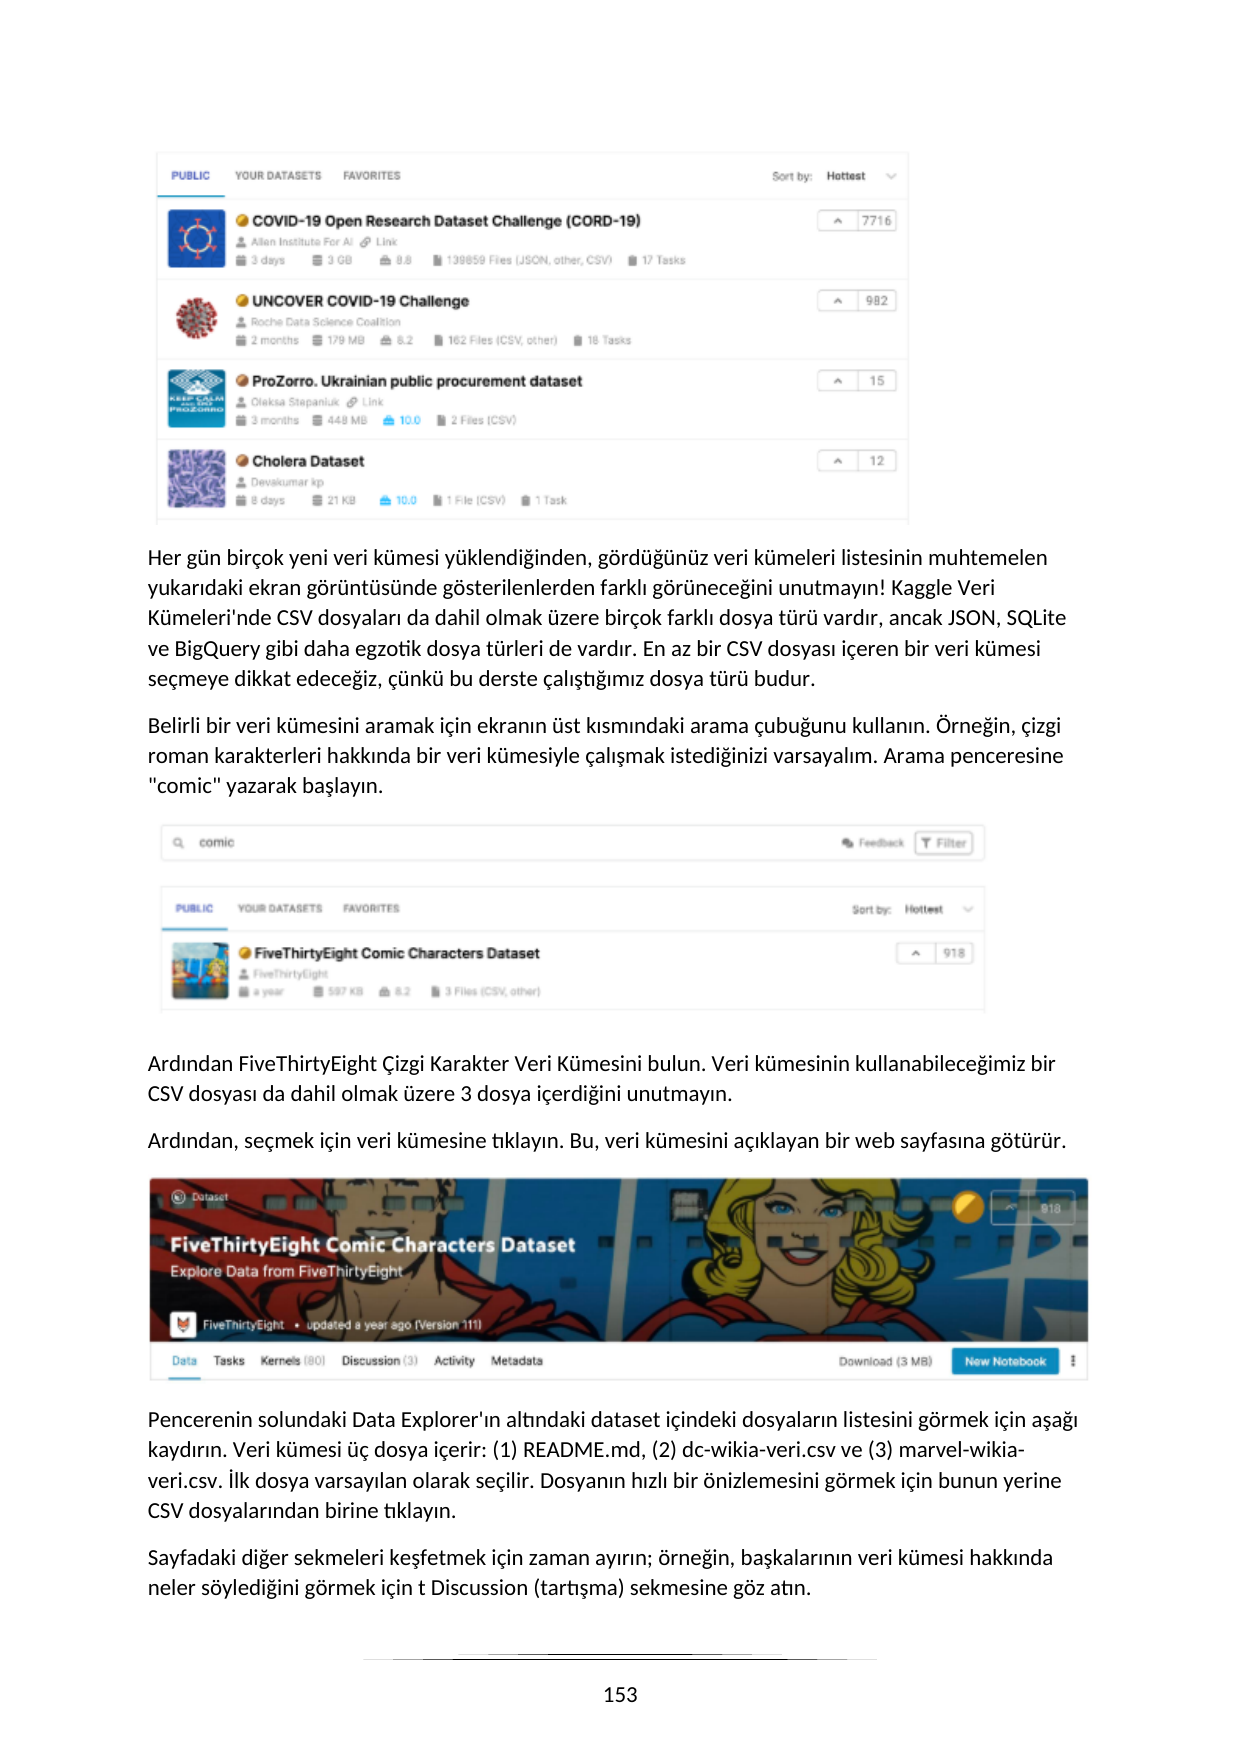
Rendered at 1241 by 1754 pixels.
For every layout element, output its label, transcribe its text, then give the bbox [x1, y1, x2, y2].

text Ardından, seçmek için veri kümesine tıklayın. Bu, veri kümesini açıklayan bir web sayfasına götürür. [148, 1126, 1093, 1154]
text Pencerenin solundaki Data Explorer'ın altındaki dataset içindeki dosyaların listesini görmek için aşağı kaydırın. Veri kümesi üç dosya içerir: (1) README.md, (2) dc-wikia-veri.csv ve (3) marvel-wikia-veri.csv. İlk dosya varsayılan olarak seçilir. Dosyanın hızlı bir önizlemesini görmek için bunun yerine CSV dosyalarından birine tıklayın. [148, 1405, 1093, 1524]
text Belirli bir veri kümesini aramak için ekranın üst kısmındaki arama çubuğunu kullanın. Örneğin, çizgi roman karakterleri hakkında bir veri kümesiyle çalışmak istediğinizi varsayalım. Arama penceresine "comic" yazarak başlayın. [148, 711, 1093, 799]
picture [147, 147, 910, 525]
picture [147, 818, 998, 1031]
text Sayfadaki diğer sekmeleri keşfetmek için zaman ayırın; örneğin, başkalarının veri kümesi hakkında neler söylediğini görmek için t Discussion (tartışma) sekmesine göz atın. [148, 1543, 1093, 1601]
text Her gün birçok yeni veri kümesi yüklendiğinden, gördüğünüz veri kümeleri listesinin muhtemelen yukarıdaki ekran görüntüsünde gösterilenlerden farklı görüneceğini unutmayın! Kaggle Veri Kümeleri'nde CSV dosyaları da dahil olmak üzere birçok farklı dosya türü vardır, ancak JSON, SQLite ve BigQuery gibi daha egzotik dosya türleri de vardır. En az bir CSV dosyası içeren bir veri kümesi seçmeye dikkat edeceğiz, çünkü bu derste çalıştığımız dosya türü budur. [148, 543, 1093, 692]
text Ardından FiveThirtyEight Çizgi Karakter Veri Kümesini bulun. Veri kümesinin kullanabileceğimiz bir CSV dosyası da dahil olmak üzere 3 dosya içerdiğini unutmayın. [148, 1049, 1093, 1108]
picture [147, 1173, 1093, 1387]
